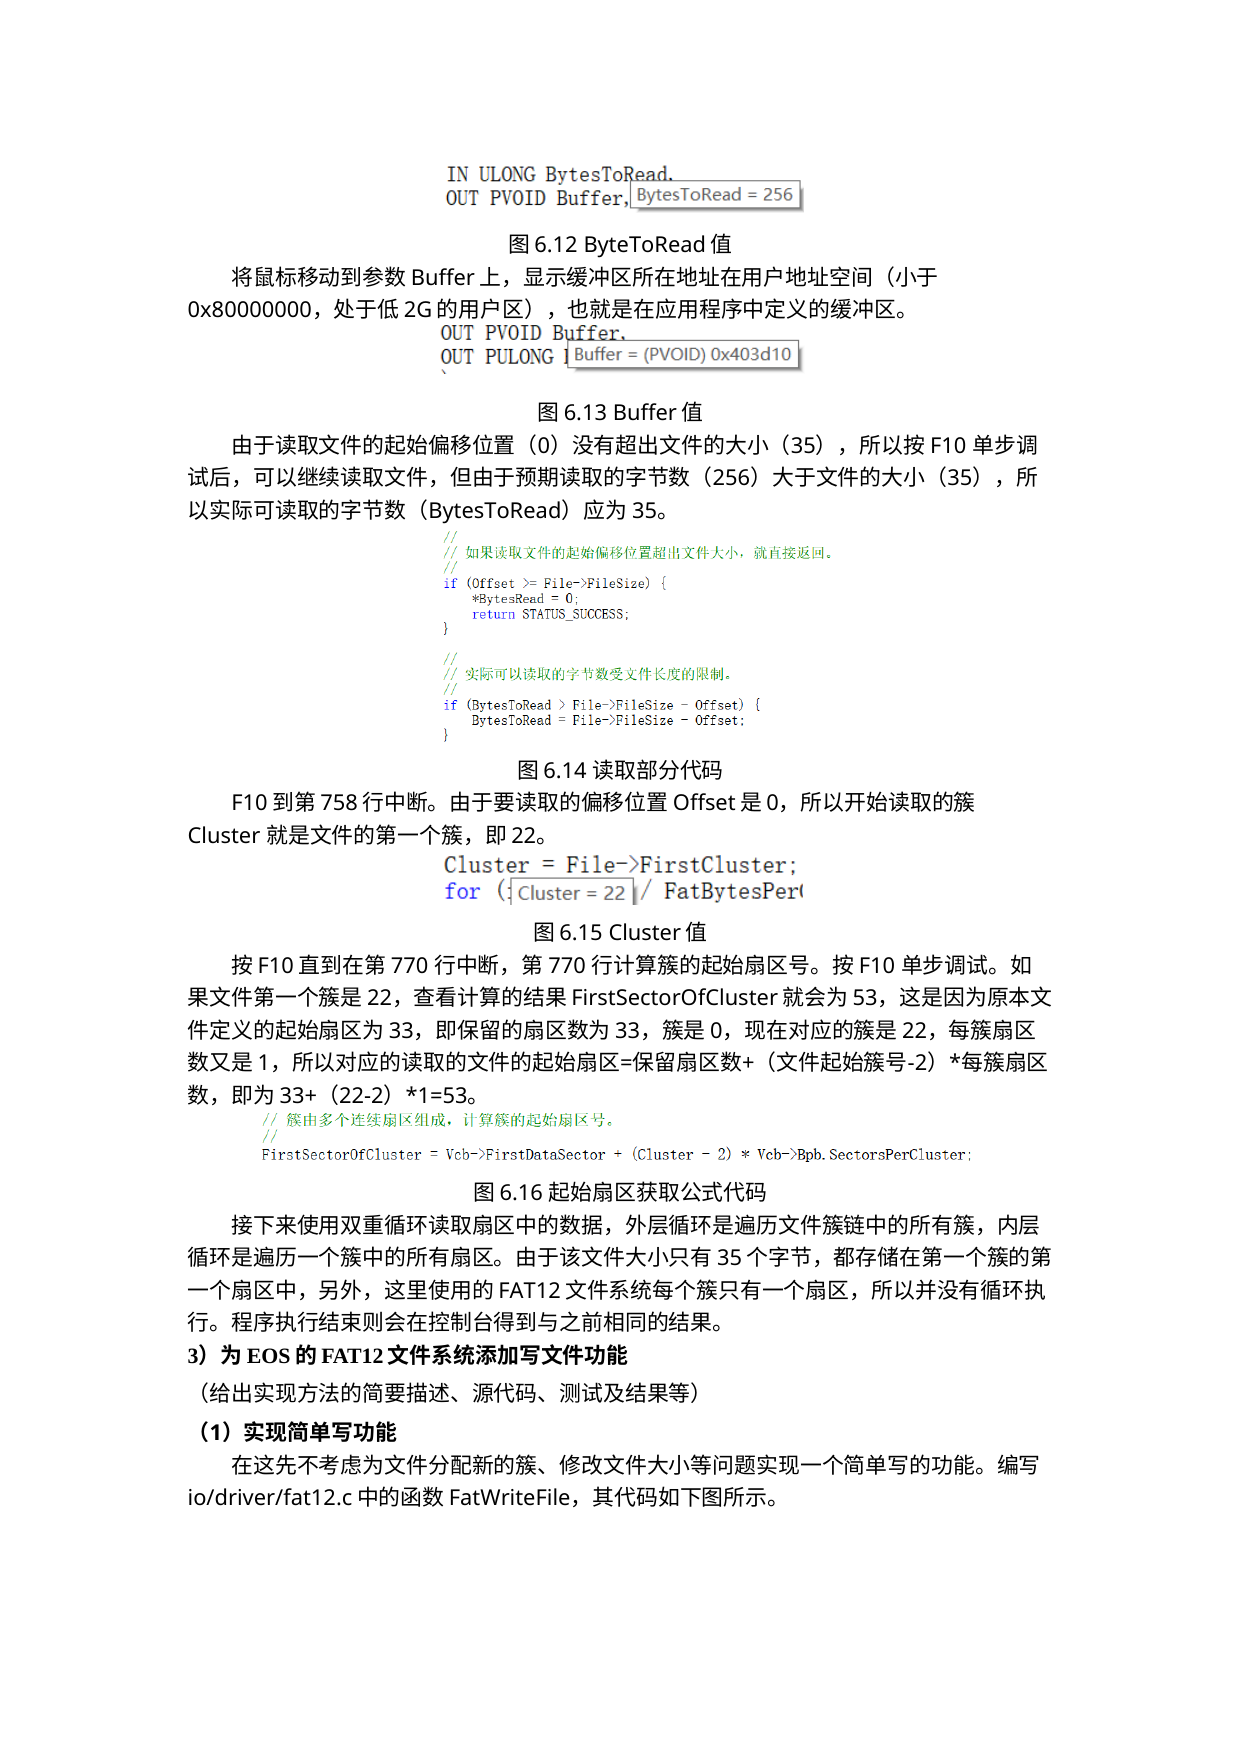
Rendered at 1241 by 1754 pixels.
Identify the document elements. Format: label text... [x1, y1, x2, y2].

text 接下来使用双重循环读取扇区中的数据，外层循环是遍历文件簇链中的所有簇，内层循环是遍历一个簇中的所有扇区。由于该文件大小只有35个字节，都存储在第一个簇的第一个扇区中，另外，这里使用的FAT12文件系统每个簇只有一个扇区，所以并没有循环执行。程序执行结束则会在控制台得到与之前相同的结果。 [187, 1207, 1053, 1337]
text 图6.14 读取部分代码 [187, 752, 1053, 785]
text 按F10直到在第 770 行中断，第 770 行计算簇的起始扇区号。按 F10 单步调试。如果文件第一个簇是22，查看计算的结果FirstSectorOfCluster就会为53，这是因为原本文件定义的起始扇区为33，即保留的扇区数为33，簇是0，现在对应的簇是22，每簇扇区数又是1，所以对应的读取的文件的起始扇区=保留扇区数+（文件起始簇号-2）*每簇扇区数，即为33+（22-2）*1=53。 [187, 947, 1053, 1110]
picture [437, 849, 803, 905]
picture [436, 162, 804, 213]
text 由于读取文件的起始偏移位置（0）没有超出文件的大小（35），所以按 F10 单步调试后，可以继续读取文件，但由于预期读取的字节数（256）大于文件的大小（35），所以实际可读取的字节数（BytesToRead）应为 35。 [187, 427, 1053, 525]
text 图6.12 ByteToRead值 [187, 227, 1053, 259]
text 将鼠标移动到参数Buffer上，显示缓冲区所在地址在用户地址空间（小于0x80000000，处于低2G的用户区），也就是在应用程序中定义的缓冲区。 [187, 259, 1053, 324]
text （给出实现方法的简要描述、源代码、测试及结果等） [187, 1376, 1053, 1408]
picture [434, 324, 807, 374]
text F10到第758行中断。由于要读取的偏移位置Offset是0，所以开始读取的簇 Cluster 就是文件的第一个簇，即22。 [187, 785, 1053, 850]
text 图6.15 Cluster值 [187, 915, 1053, 947]
text 图6.13 Buffer值 [187, 395, 1053, 427]
text 在这先不考虑为文件分配新的簇、修改文件大小等问题实现一个简单写的功能。编写io/driver/fat12.c中的函数FatWriteFile，其代码如下图所示。 [187, 1447, 1053, 1512]
text 3）为EOS的FAT12文件系统添加写文件功能 [187, 1337, 1053, 1370]
text （1）实现简单写功能 [187, 1415, 1053, 1447]
picture [424, 524, 860, 749]
picture [256, 1109, 984, 1172]
text 图6.16 起始扇区获取公式代码 [187, 1175, 1053, 1207]
